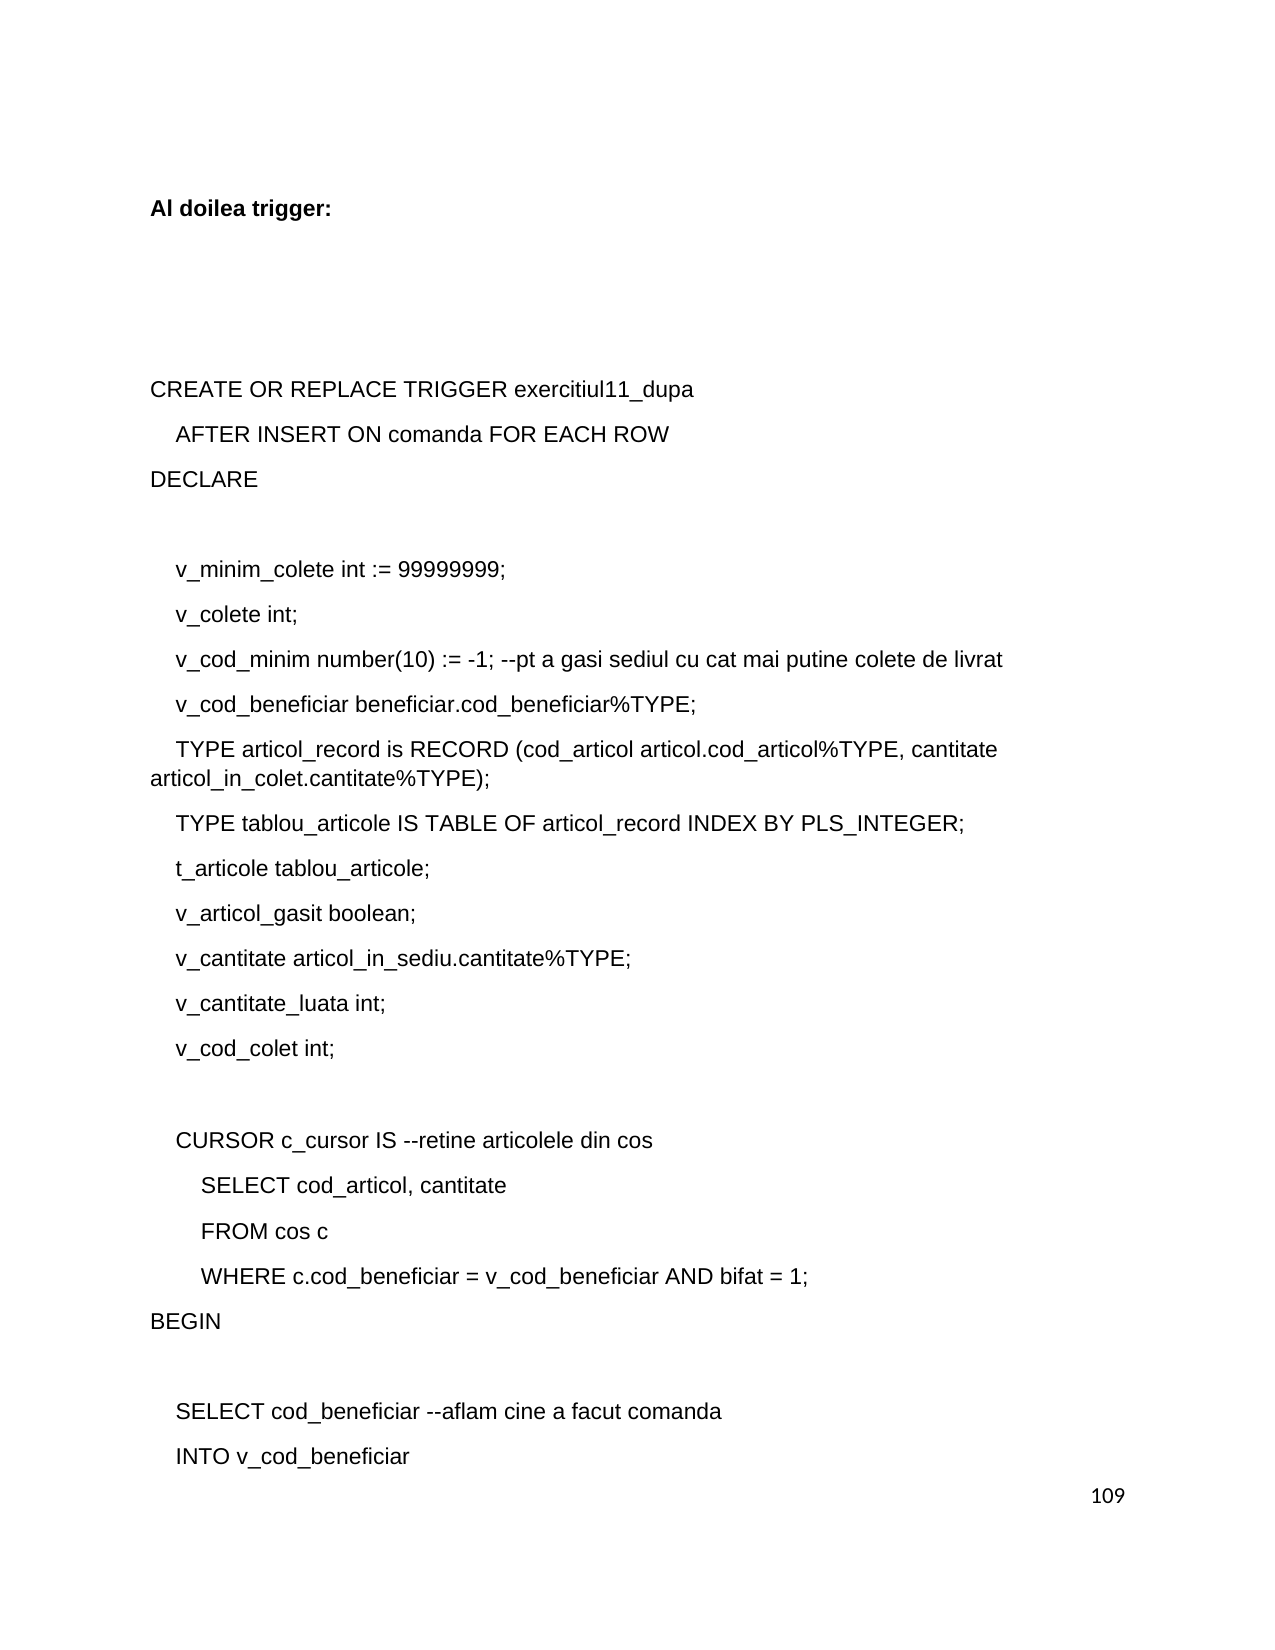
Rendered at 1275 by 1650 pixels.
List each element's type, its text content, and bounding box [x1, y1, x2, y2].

text INTO v_cod_beneficiar [150, 1443, 1125, 1469]
text t_articole tablou_articole; [150, 855, 1125, 881]
text CURSOR c_cursor IS --retine articolele din cos [150, 1127, 1125, 1154]
text SELECT cod_articol, cantitate [150, 1172, 1125, 1199]
text AFTER INSERT ON comanda FOR EACH ROW [150, 421, 1125, 447]
text v_minim_colete int := 99999999; [150, 556, 1125, 582]
text v_cod_beneficiar beneficiar.cod_beneficiar%TYPE; [150, 691, 1125, 718]
text Al doilea trigger: [150, 195, 1125, 221]
text TYPE articol_record is RECORD (cod_articol articol.cod_articol%TYPE, cantitate articol_in_colet.cantitate%TYPE); [150, 736, 1125, 791]
text v_cantitate_luata int; [150, 990, 1125, 1017]
text v_colete int; [150, 601, 1125, 627]
text FROM cos c [150, 1218, 1125, 1244]
text BEGIN [150, 1308, 1125, 1334]
text TYPE tablou_articole IS TABLE OF articol_record INDEX BY PLS_INTEGER; [150, 810, 1125, 836]
text CREATE OR REPLACE TRIGGER exercitiul11_dupa [150, 376, 1125, 402]
text WHERE c.cod_beneficiar = v_cod_beneficiar AND bifat = 1; [150, 1263, 1125, 1289]
text v_articol_gasit boolean; [150, 900, 1125, 926]
text SELECT cod_beneficiar --aflam cine a facut comanda [150, 1398, 1125, 1424]
text v_cod_colet int; [150, 1035, 1125, 1062]
text v_cantitate articol_in_sediu.cantitate%TYPE; [150, 945, 1125, 972]
text v_cod_minim number(10) := -1; --pt a gasi sediul cu cat mai putine colete de livrat [150, 646, 1125, 672]
text DECLARE [150, 466, 1125, 492]
